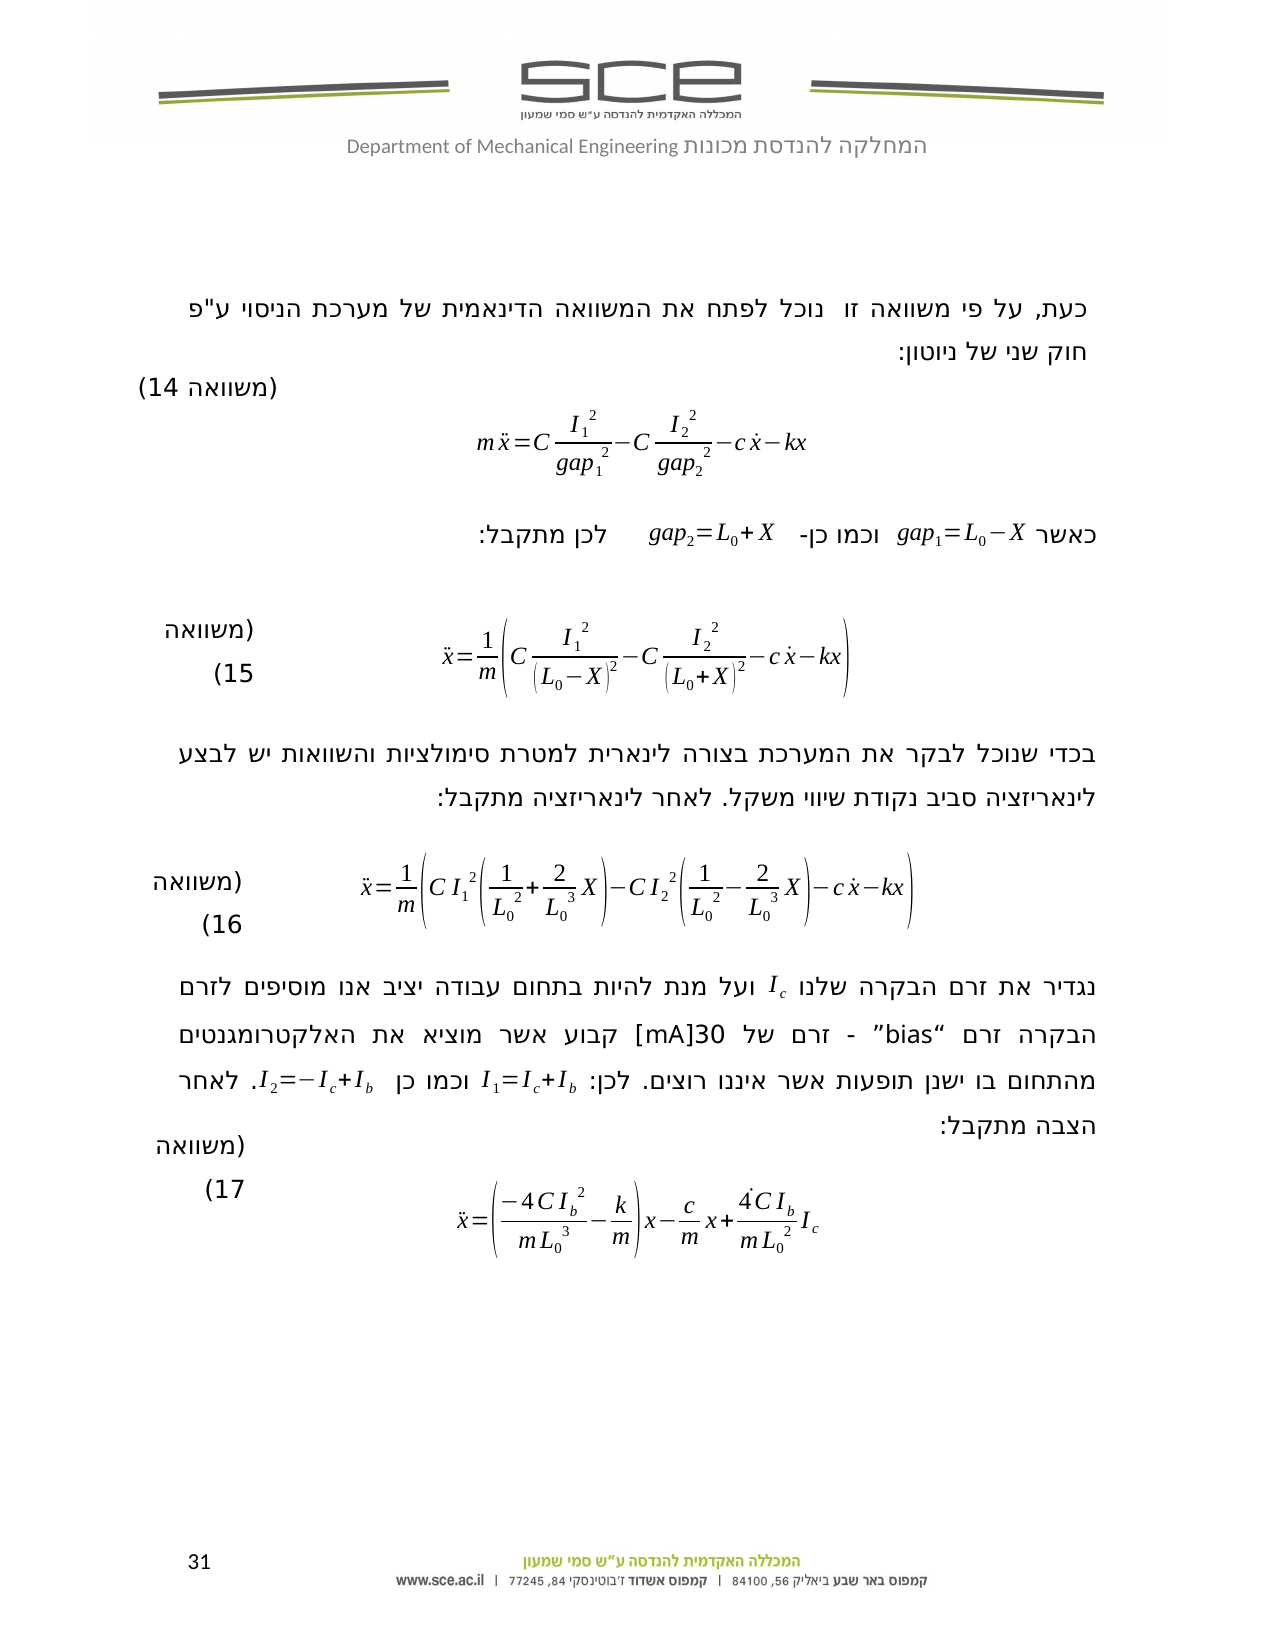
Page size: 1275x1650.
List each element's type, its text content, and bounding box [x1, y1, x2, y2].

list כאשר וכמו כן- לכן מתקבל: [178, 519, 1097, 550]
text בכדי שנוכל לבקר את המערכת בצורה לינארית למטרת סימולציות והשוואות יש לבצע לינאריזציה סביב נקודת שיווי משקל. לאחר לינאריזציה מתקבל: [178, 739, 1097, 812]
picture [211, 1508, 1112, 1640]
text כעת, על פי משוואה זו נוכל לפתח את המשוואה הדינאמית של מערכת הניסוי ע"פ חוק שני של ניוטון: [187, 294, 1087, 367]
picture [94, 0, 1168, 143]
text נגדיר את זרם הבקרה שלנו ועל מנת להיות בתחום עבודה יציב אנו מוסיפים לזרם הבקרה זרם “bias” - זרם של 30[mA] קבוע אשר מוציא את האלקטרומגנטים מהתחום בו ישנן תופעות אשר איננו רוצים. לכן: וכמו כן . לאחר הצבה מתקבל: [178, 971, 1097, 1141]
